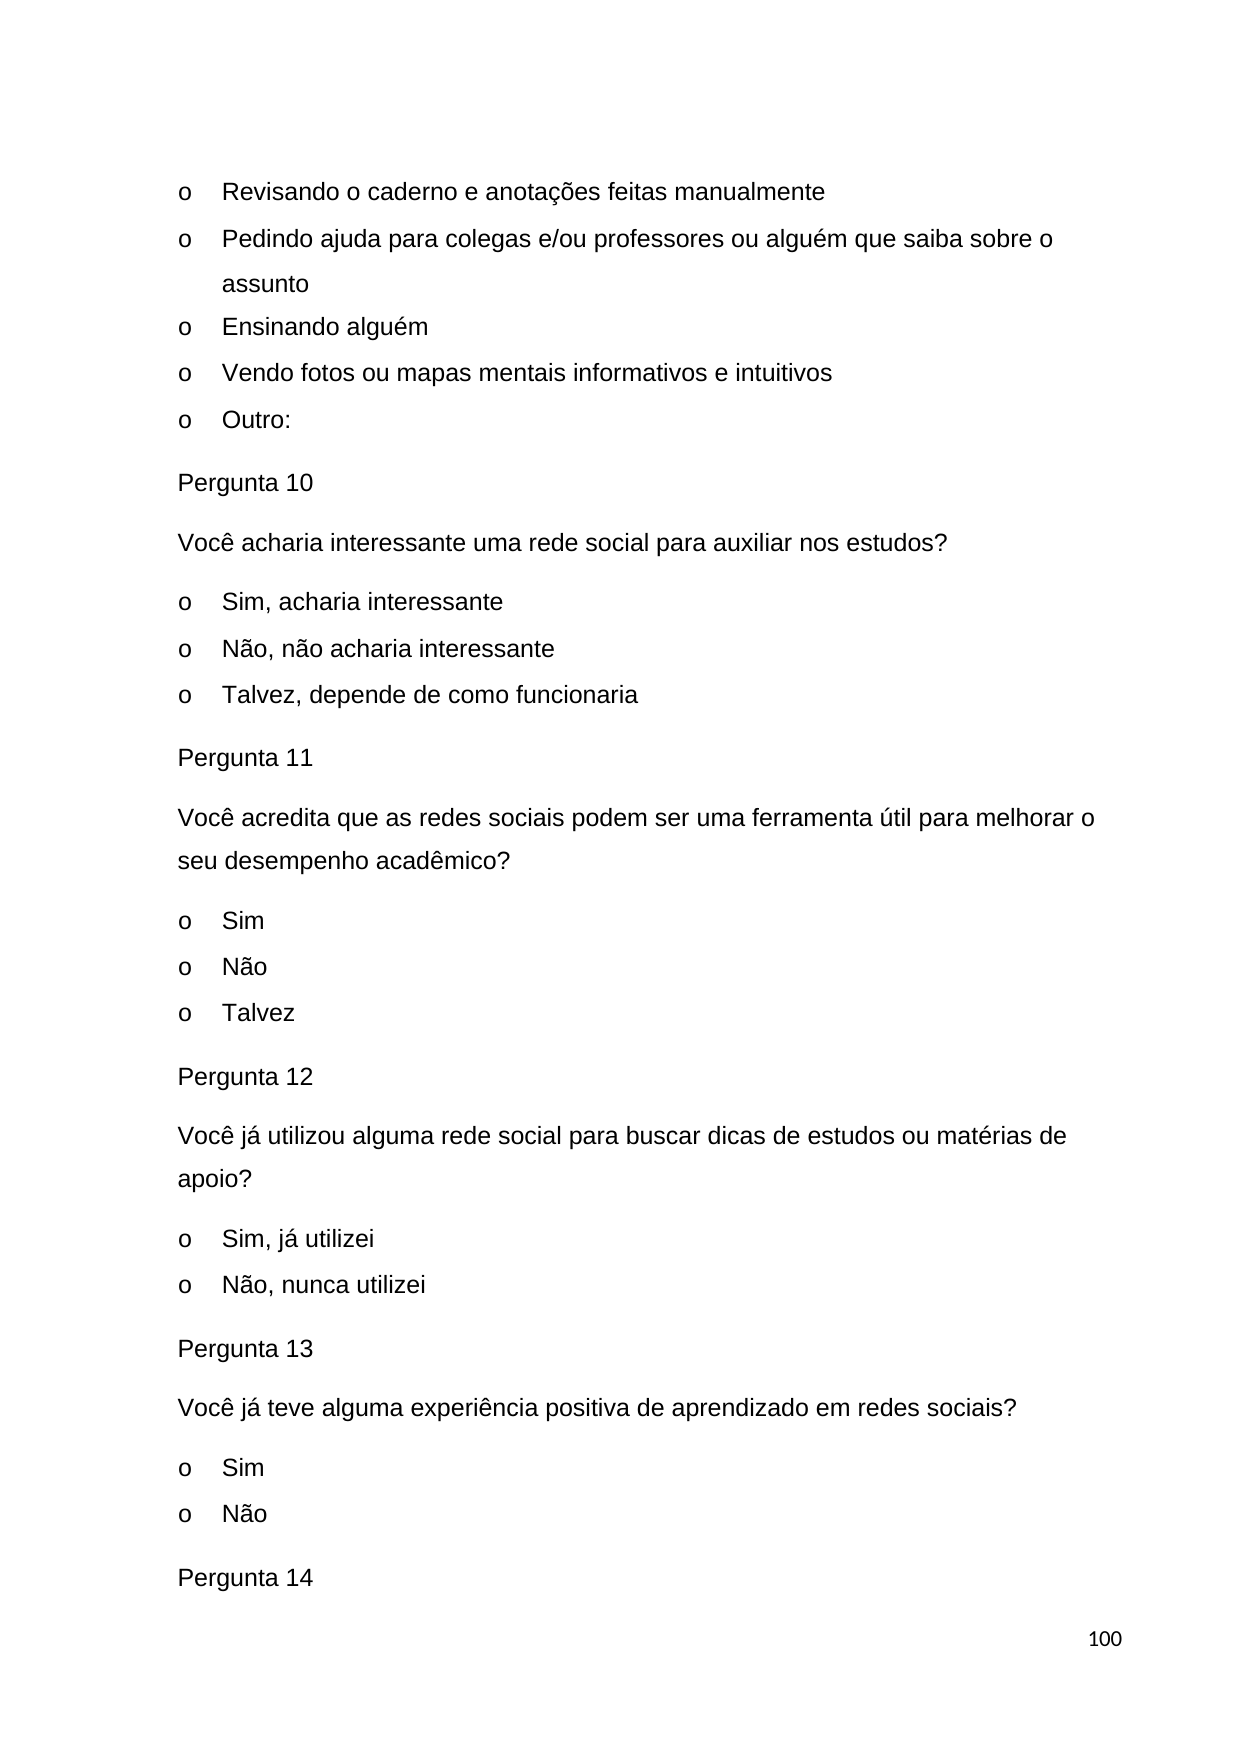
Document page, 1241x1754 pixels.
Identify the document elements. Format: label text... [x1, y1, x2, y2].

text Você já utilizou alguma rede social para buscar dicas de estudos ou matérias de apoio? [177, 1121, 1122, 1193]
list Não, nunca utilizei [177, 1271, 1122, 1301]
list Sim, já utilizei [177, 1224, 1122, 1255]
list Não [177, 952, 1122, 983]
list Ensinando alguém [177, 312, 1122, 343]
text Pergunta 12 [177, 1061, 1122, 1090]
list Talvez [177, 998, 1122, 1029]
list Não [177, 1499, 1122, 1530]
text Pergunta 11 [177, 743, 1122, 772]
text Você acharia interessante uma rede social para auxiliar nos estudos? [177, 527, 1122, 556]
list Sim [177, 906, 1122, 937]
list Revisando o caderno e anotações feitas manualmente [177, 177, 1122, 208]
list Talvez, depende de como funcionaria [177, 680, 1122, 711]
text Você já teve alguma experiência positiva de aprendizado em redes sociais? [177, 1393, 1122, 1422]
text Você acredita que as redes sociais podem ser uma ferramenta útil para melhorar o seu desempenho acadêmico? [177, 803, 1122, 875]
text Pergunta 14 [177, 1562, 1122, 1591]
list Pedindo ajuda para colegas e/ou professores ou alguém que saiba sobre o assunto [177, 223, 1122, 298]
list Outro: [177, 405, 1122, 436]
text Pergunta 10 [177, 468, 1122, 496]
list Não, não acharia interessante [177, 634, 1122, 664]
list Sim, acharia interessante [177, 587, 1122, 618]
list Sim [177, 1453, 1122, 1484]
list Vendo fotos ou mapas mentais informativos e intuitivos [177, 358, 1122, 389]
text Pergunta 13 [177, 1333, 1122, 1362]
